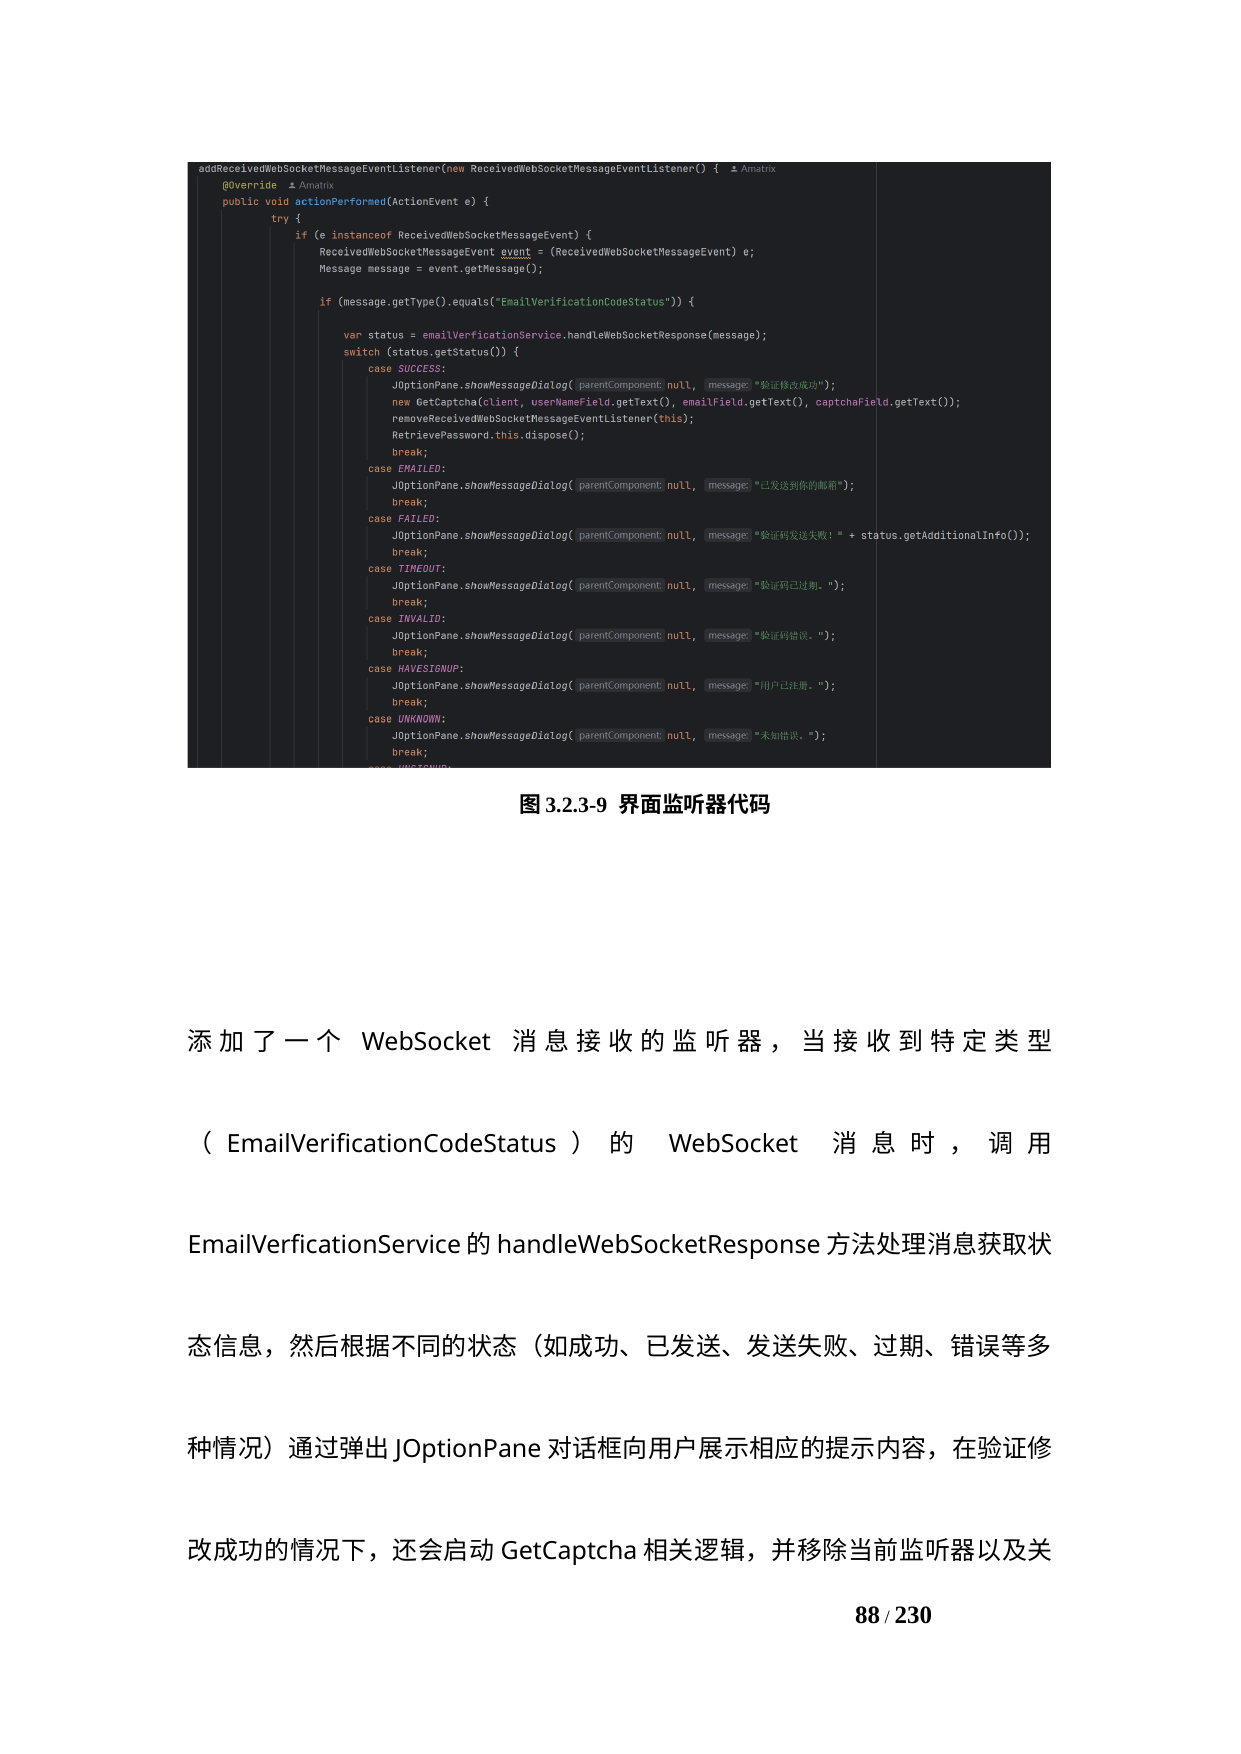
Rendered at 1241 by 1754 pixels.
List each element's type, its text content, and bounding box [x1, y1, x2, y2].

text 图3.2.3-9 界面监听器代码 [187, 786, 1053, 820]
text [187, 1005, 1053, 1583]
picture [187, 162, 1051, 768]
